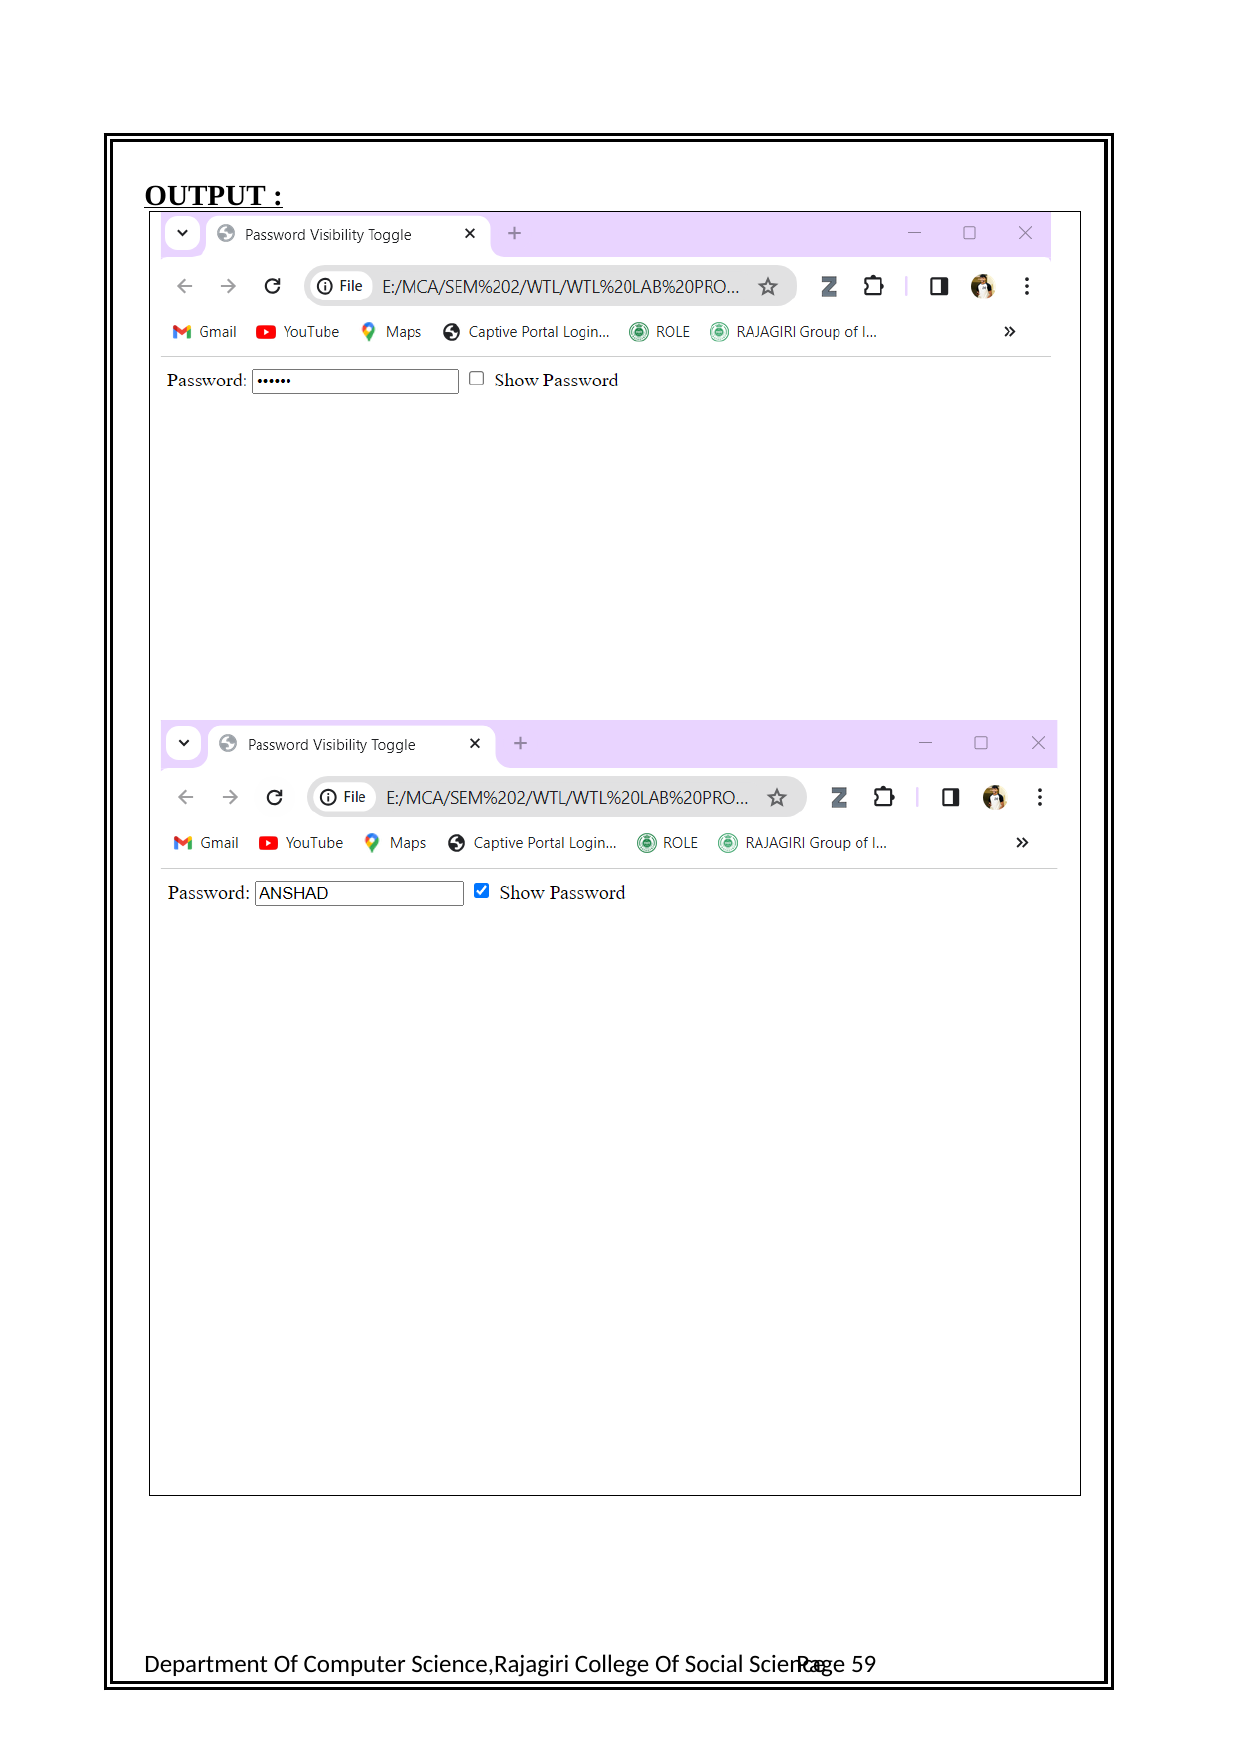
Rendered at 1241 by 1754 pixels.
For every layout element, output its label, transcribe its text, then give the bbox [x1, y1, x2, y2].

text OUTPUT : [144, 178, 1096, 211]
table_header [150, 212, 1080, 1495]
picture [160, 212, 1051, 687]
picture [160, 720, 1058, 1270]
